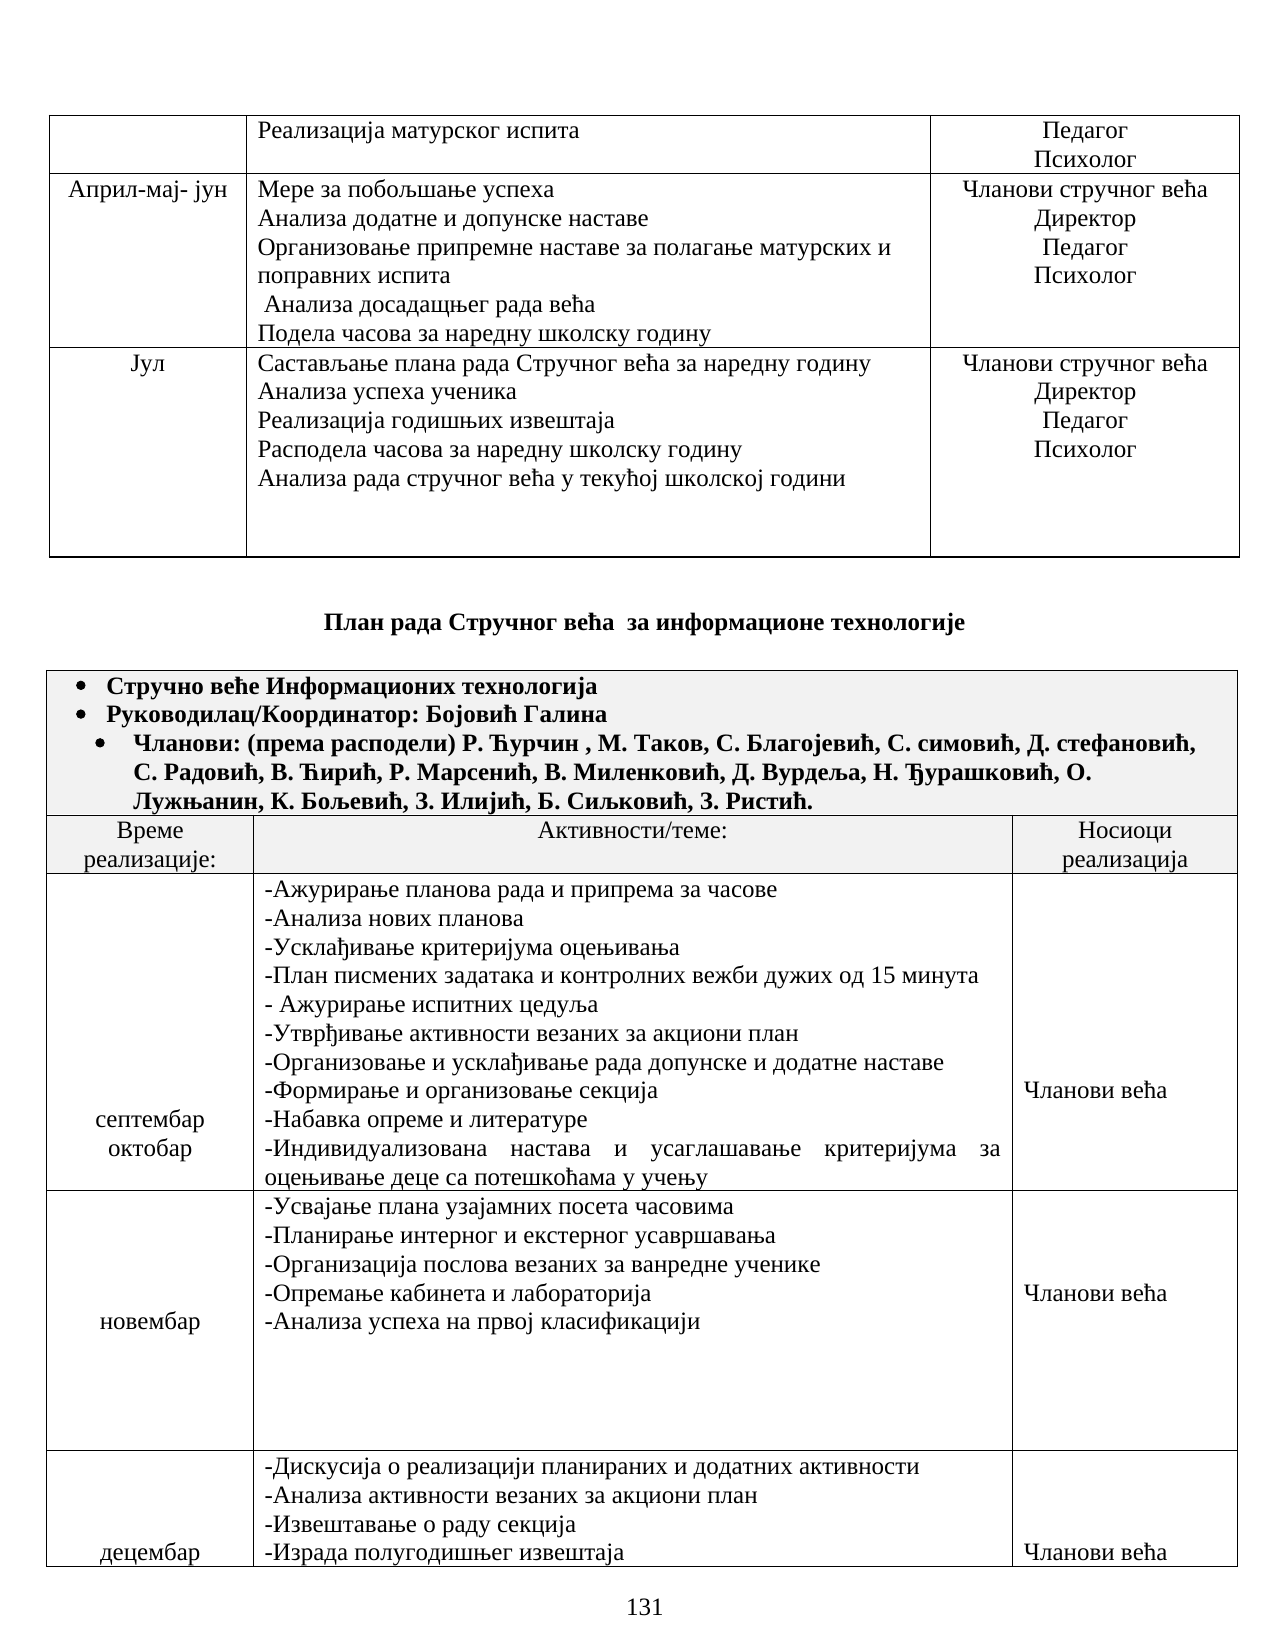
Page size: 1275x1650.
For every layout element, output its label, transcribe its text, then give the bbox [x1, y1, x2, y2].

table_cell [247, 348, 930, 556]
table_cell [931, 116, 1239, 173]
subtitle План рада Стручног већа за информационе технологије [131, 607, 1158, 636]
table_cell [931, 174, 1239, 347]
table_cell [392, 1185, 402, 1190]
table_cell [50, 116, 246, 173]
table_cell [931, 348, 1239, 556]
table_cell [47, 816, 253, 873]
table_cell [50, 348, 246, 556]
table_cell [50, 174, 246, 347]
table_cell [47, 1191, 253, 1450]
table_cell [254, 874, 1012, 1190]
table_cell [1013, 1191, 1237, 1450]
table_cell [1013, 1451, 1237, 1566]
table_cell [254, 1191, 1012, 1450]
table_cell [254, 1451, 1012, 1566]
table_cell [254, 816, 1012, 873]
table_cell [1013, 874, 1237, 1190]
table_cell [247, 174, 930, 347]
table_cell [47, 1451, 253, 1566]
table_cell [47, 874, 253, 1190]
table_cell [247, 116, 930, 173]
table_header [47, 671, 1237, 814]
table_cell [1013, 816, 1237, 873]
